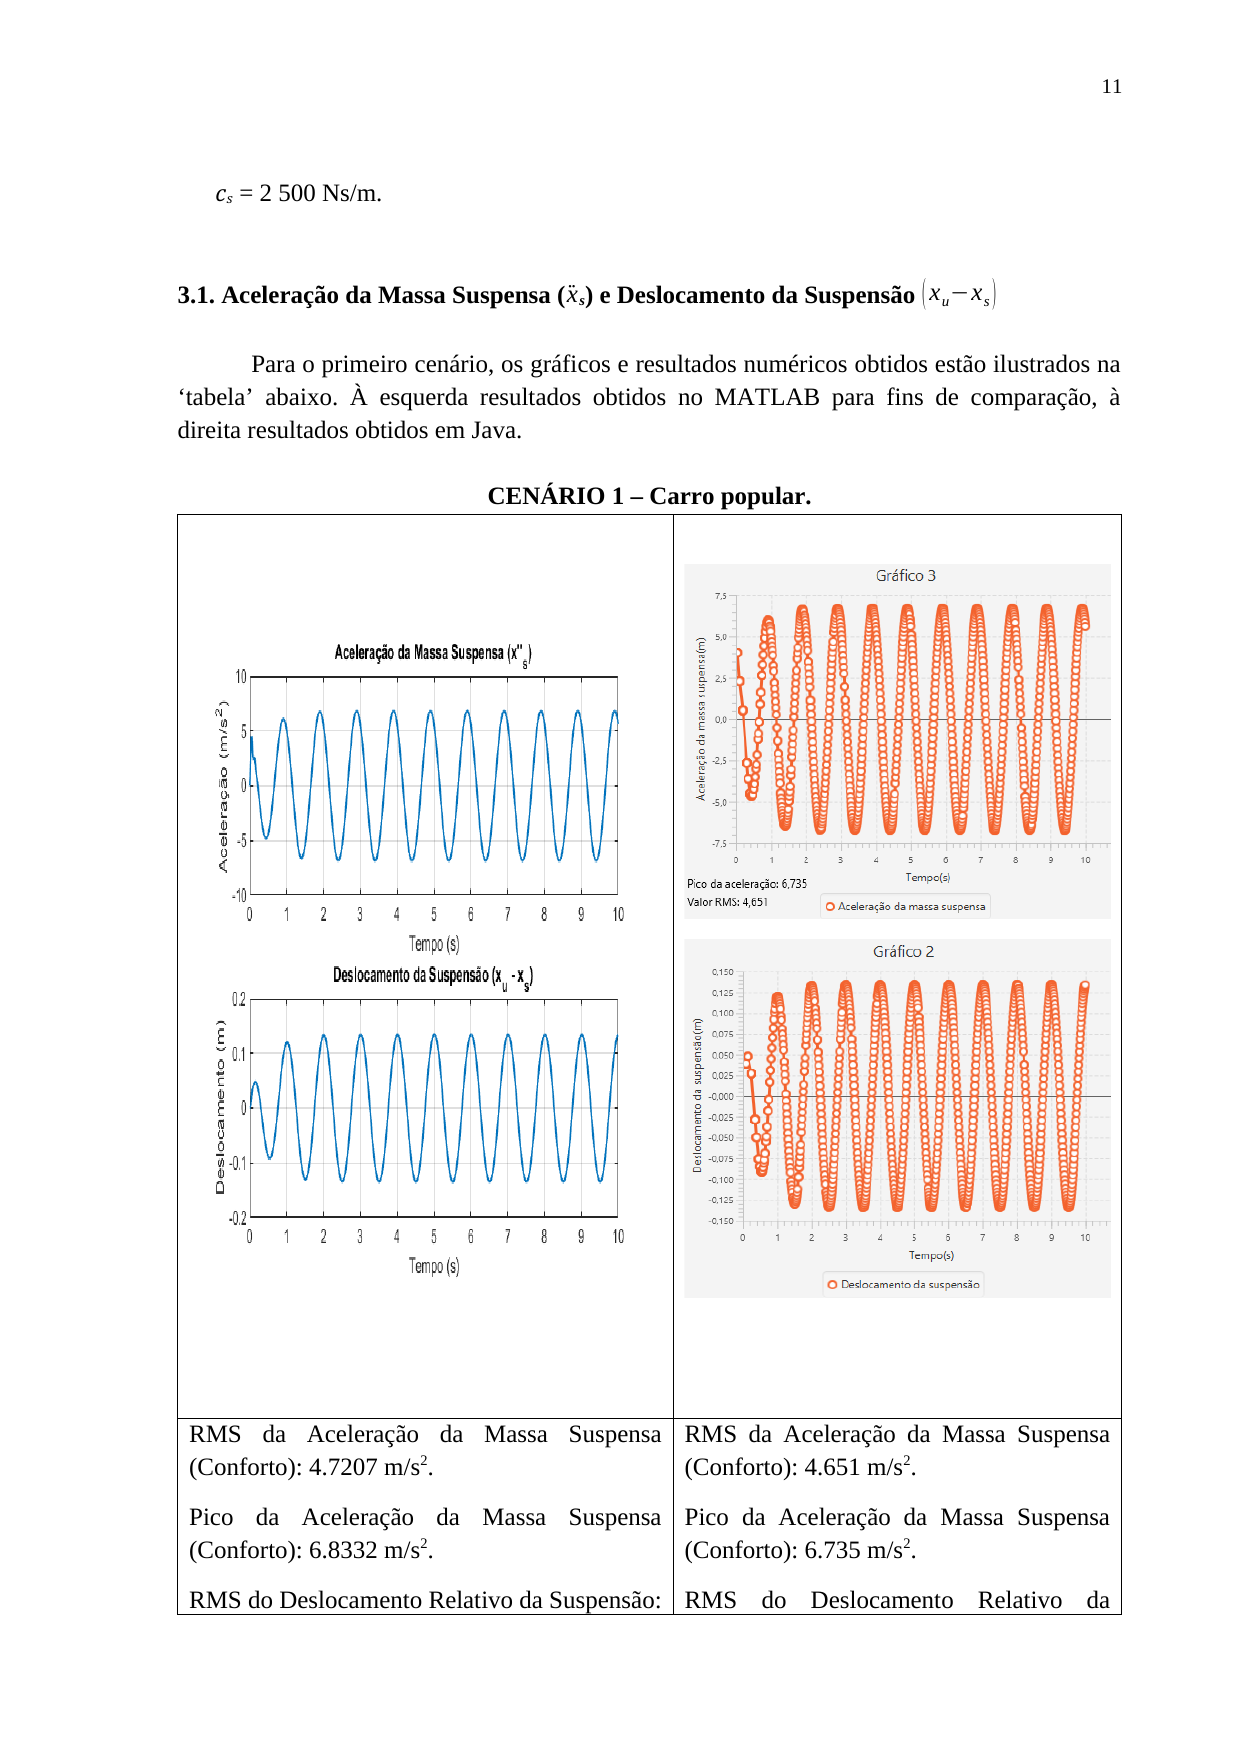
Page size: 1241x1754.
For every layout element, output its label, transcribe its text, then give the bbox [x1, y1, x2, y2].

text Para o primeiro cenário, os gráficos e resultados numéricos obtidos estão ilustrados na ‘tabela’ abaixo. À esquerda resultados obtidos no MATLAB para fins de comparação, à direita resultados obtidos em Java. [177, 349, 1122, 444]
table_header [178, 515, 673, 1418]
text CENÁRIO 1 – Carro popular. [177, 481, 1122, 510]
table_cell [674, 1419, 1121, 1613]
text 𝑐𝑠 = 2 500 Ns/m. [215, 177, 1122, 206]
text 3.1. Aceleração da Massa Suspensa (s) e Deslocamento da Suspensão [177, 277, 1122, 312]
table_header [674, 515, 1121, 1418]
picture [188, 616, 663, 1296]
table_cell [178, 1419, 673, 1613]
picture [684, 939, 1111, 1298]
picture [684, 564, 1111, 919]
